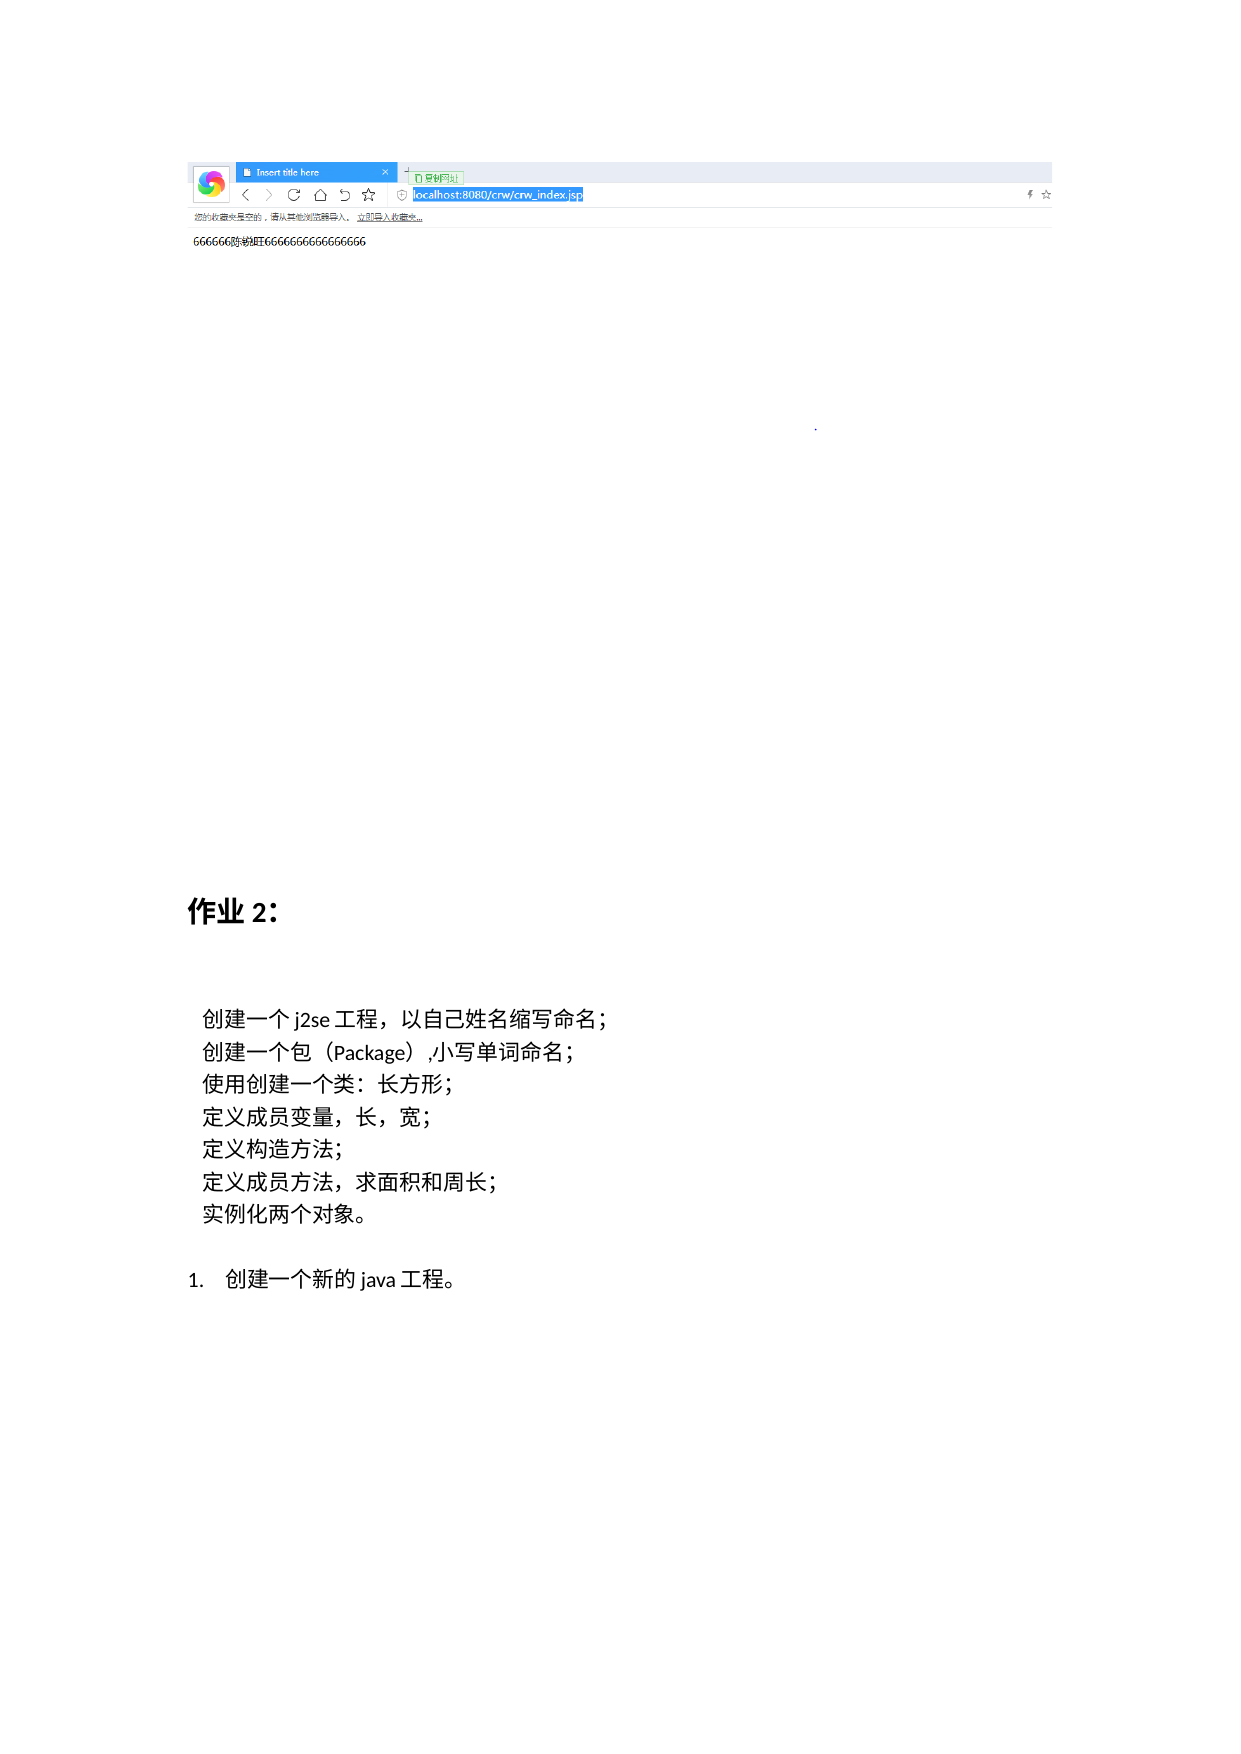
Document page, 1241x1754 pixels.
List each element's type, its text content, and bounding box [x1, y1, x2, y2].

text 定义成员变量，长，宽； [187, 1099, 1053, 1132]
text 实例化两个对象。 [187, 1197, 1053, 1229]
text 使用创建一个类：长方形； [187, 1067, 1053, 1099]
text 创建一个包（Package）,小写单词命名； [187, 1034, 1053, 1067]
picture [187, 162, 1053, 737]
text 定义成员方法，求面积和周长； [187, 1164, 1053, 1197]
text 定义构造方法； [187, 1132, 1053, 1164]
subtitle 作业2： [187, 877, 1053, 942]
list 创建一个新的java工程。 [187, 1262, 1053, 1294]
text 创建一个j2se工程，以自己姓名缩写命名； [187, 1002, 1053, 1034]
